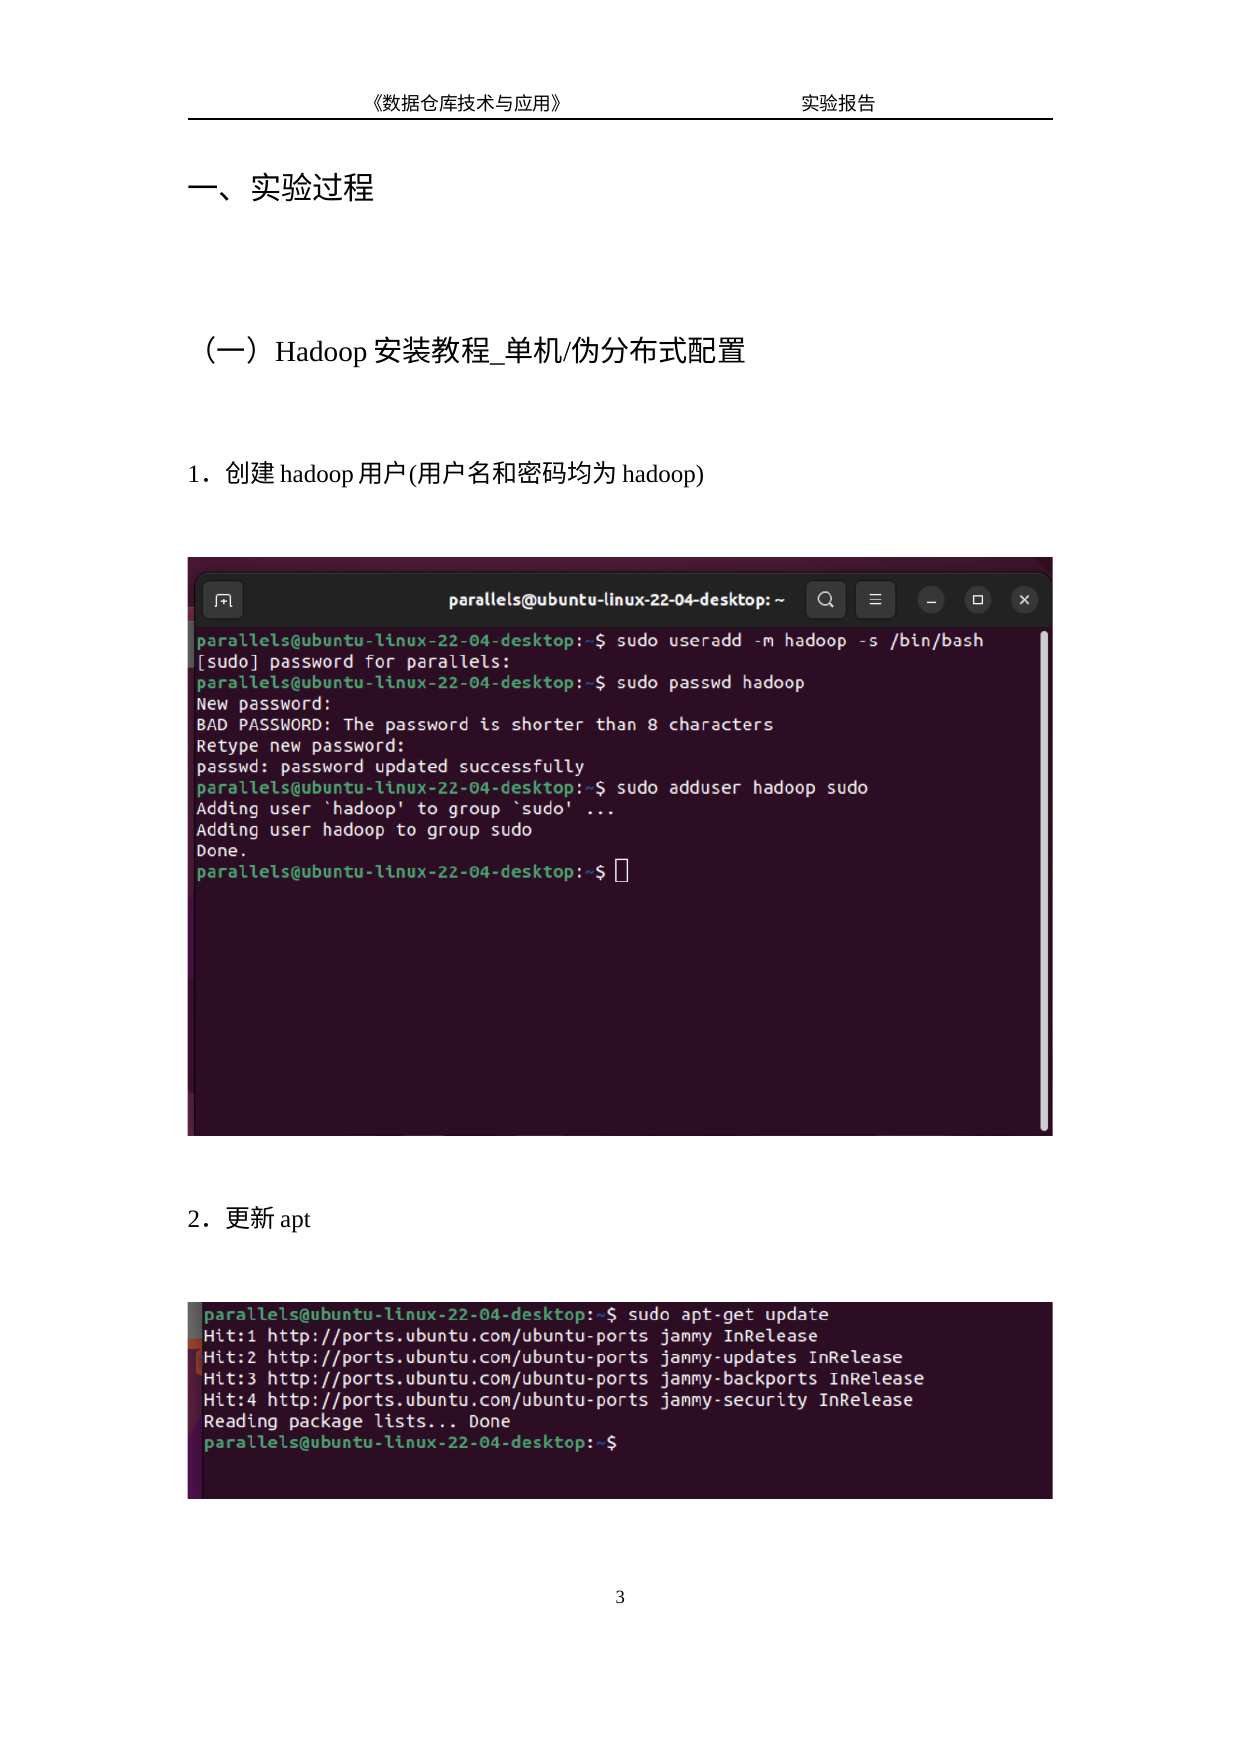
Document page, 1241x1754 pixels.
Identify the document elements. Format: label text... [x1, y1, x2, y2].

subtitle （一）Hadoop安装教程_单机/伪分布式配置 [187, 316, 1053, 381]
picture [187, 1302, 1053, 1499]
subtitle 2．更新apt [187, 1184, 1053, 1249]
subtitle 一、实验过程 [187, 153, 1053, 218]
subtitle 1．创建hadoop用户(用户名和密码均为hadoop) [187, 439, 1053, 504]
picture [187, 557, 1053, 1136]
